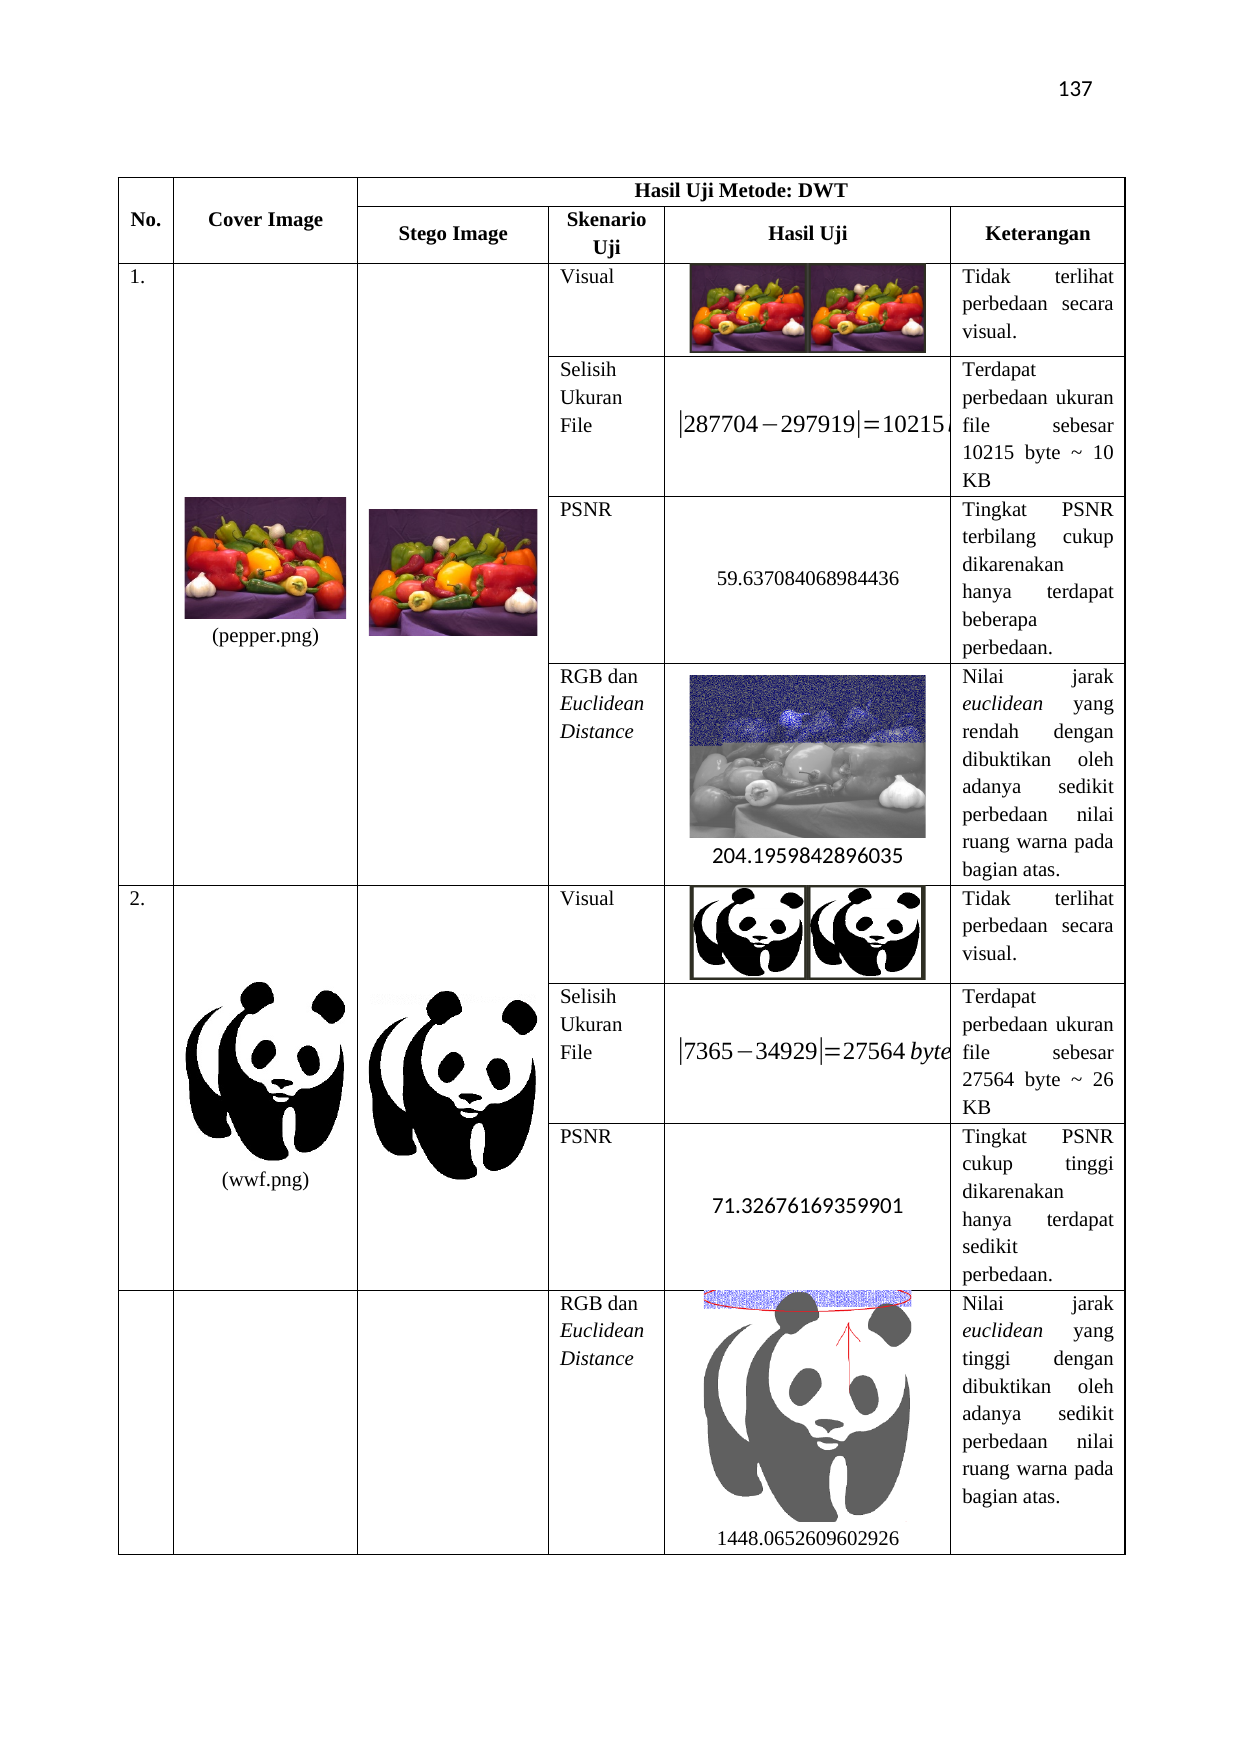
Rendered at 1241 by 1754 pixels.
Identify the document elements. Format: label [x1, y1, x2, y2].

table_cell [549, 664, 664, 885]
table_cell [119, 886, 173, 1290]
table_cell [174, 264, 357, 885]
picture [184, 497, 347, 619]
picture [703, 1290, 912, 1522]
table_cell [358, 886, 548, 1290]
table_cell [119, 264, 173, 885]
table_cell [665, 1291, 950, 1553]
picture [689, 675, 926, 838]
picture [689, 885, 926, 980]
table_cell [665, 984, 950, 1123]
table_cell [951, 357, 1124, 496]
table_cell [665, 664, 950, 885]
picture [689, 263, 926, 353]
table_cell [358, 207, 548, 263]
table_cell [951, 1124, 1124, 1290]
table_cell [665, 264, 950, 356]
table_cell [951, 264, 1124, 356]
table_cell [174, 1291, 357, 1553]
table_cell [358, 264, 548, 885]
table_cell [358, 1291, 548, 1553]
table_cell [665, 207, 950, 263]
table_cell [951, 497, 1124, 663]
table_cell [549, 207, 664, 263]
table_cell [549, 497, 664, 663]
picture [368, 989, 538, 1182]
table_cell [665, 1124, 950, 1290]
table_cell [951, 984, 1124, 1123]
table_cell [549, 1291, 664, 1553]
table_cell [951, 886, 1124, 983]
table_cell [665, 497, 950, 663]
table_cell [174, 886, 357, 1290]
picture [185, 980, 345, 1163]
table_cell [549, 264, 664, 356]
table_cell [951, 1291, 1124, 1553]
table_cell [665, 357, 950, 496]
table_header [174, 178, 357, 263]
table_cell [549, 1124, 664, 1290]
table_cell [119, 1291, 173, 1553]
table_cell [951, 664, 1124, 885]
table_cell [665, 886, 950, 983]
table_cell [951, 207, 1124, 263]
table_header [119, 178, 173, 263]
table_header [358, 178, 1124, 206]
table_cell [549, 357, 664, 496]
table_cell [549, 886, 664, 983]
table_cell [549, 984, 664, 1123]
picture [368, 509, 538, 636]
